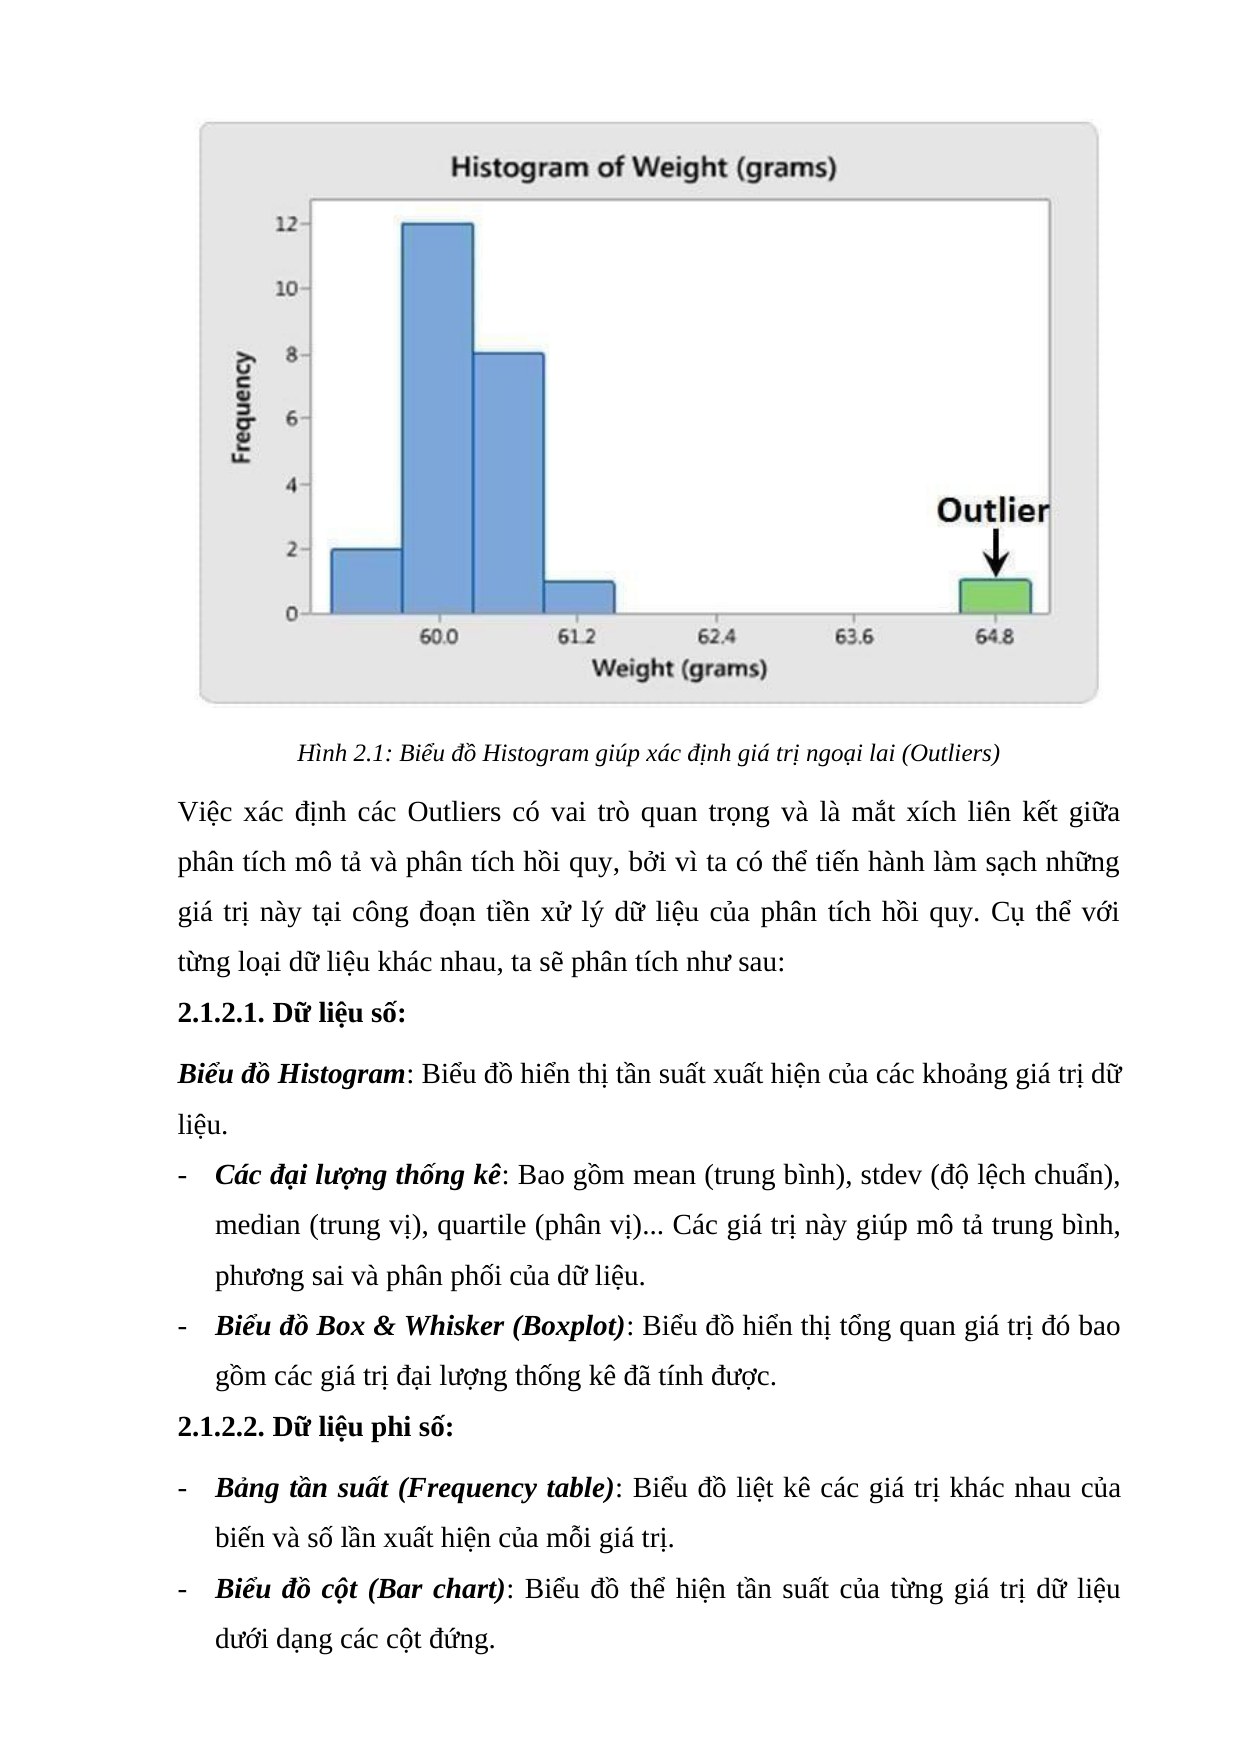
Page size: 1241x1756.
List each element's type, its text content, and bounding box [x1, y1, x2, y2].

subtitle Dữ liệu số: [177, 995, 1181, 1028]
list Biểu đồ cột (Bar chart): Biểu đồ thể hiện tần suất của từng giá trị dữ liệu dưới dạng các cột đứng. [177, 1571, 1122, 1655]
text Biểu đồ Histogram: Biểu đồ hiển thị tần suất xuất hiện của các khoảng giá trị dữ liệu. [177, 1056, 1123, 1140]
subtitle Dữ liệu phi số: [177, 1409, 1181, 1442]
list Bảng tần suất (Frequency table): Biểu đồ liệt kê các giá trị khác nhau của biến và số lần xuất hiện của mỗi giá trị. [177, 1470, 1122, 1554]
text Việc xác định các Outliers có vai trò quan trọng và là mắt xích liên kết giữa phân tích mô tả và phân tích hồi quy, bởi vì ta có thể tiến hành làm sạch những giá trị này tại công đoạn tiền xử lý dữ liệu của phân tích hồi quy. Cụ thể với từng loại dữ liệu khác nhau, ta sẽ phân tích như sau: [177, 794, 1122, 978]
text Hình 2.1: Biểu đồ Histogram giúp xác định giá trị ngoại lai (Outliers) [162, 738, 1137, 767]
picture [194, 118, 1103, 708]
list Biểu đồ Box & Whisker (Boxplot): Biểu đồ hiển thị tổng quan giá trị đó bao gồm các giá trị đại lượng thống kê đã tính được. [177, 1308, 1122, 1392]
list Các đại lượng thống kê: Bao gồm mean (trung bình), stdev (độ lệch chuẩn), median (trung vị), quartile (phân vị)... Các giá trị này giúp mô tả trung bình, phương sai và phân phối của dữ liệu. [177, 1157, 1122, 1291]
